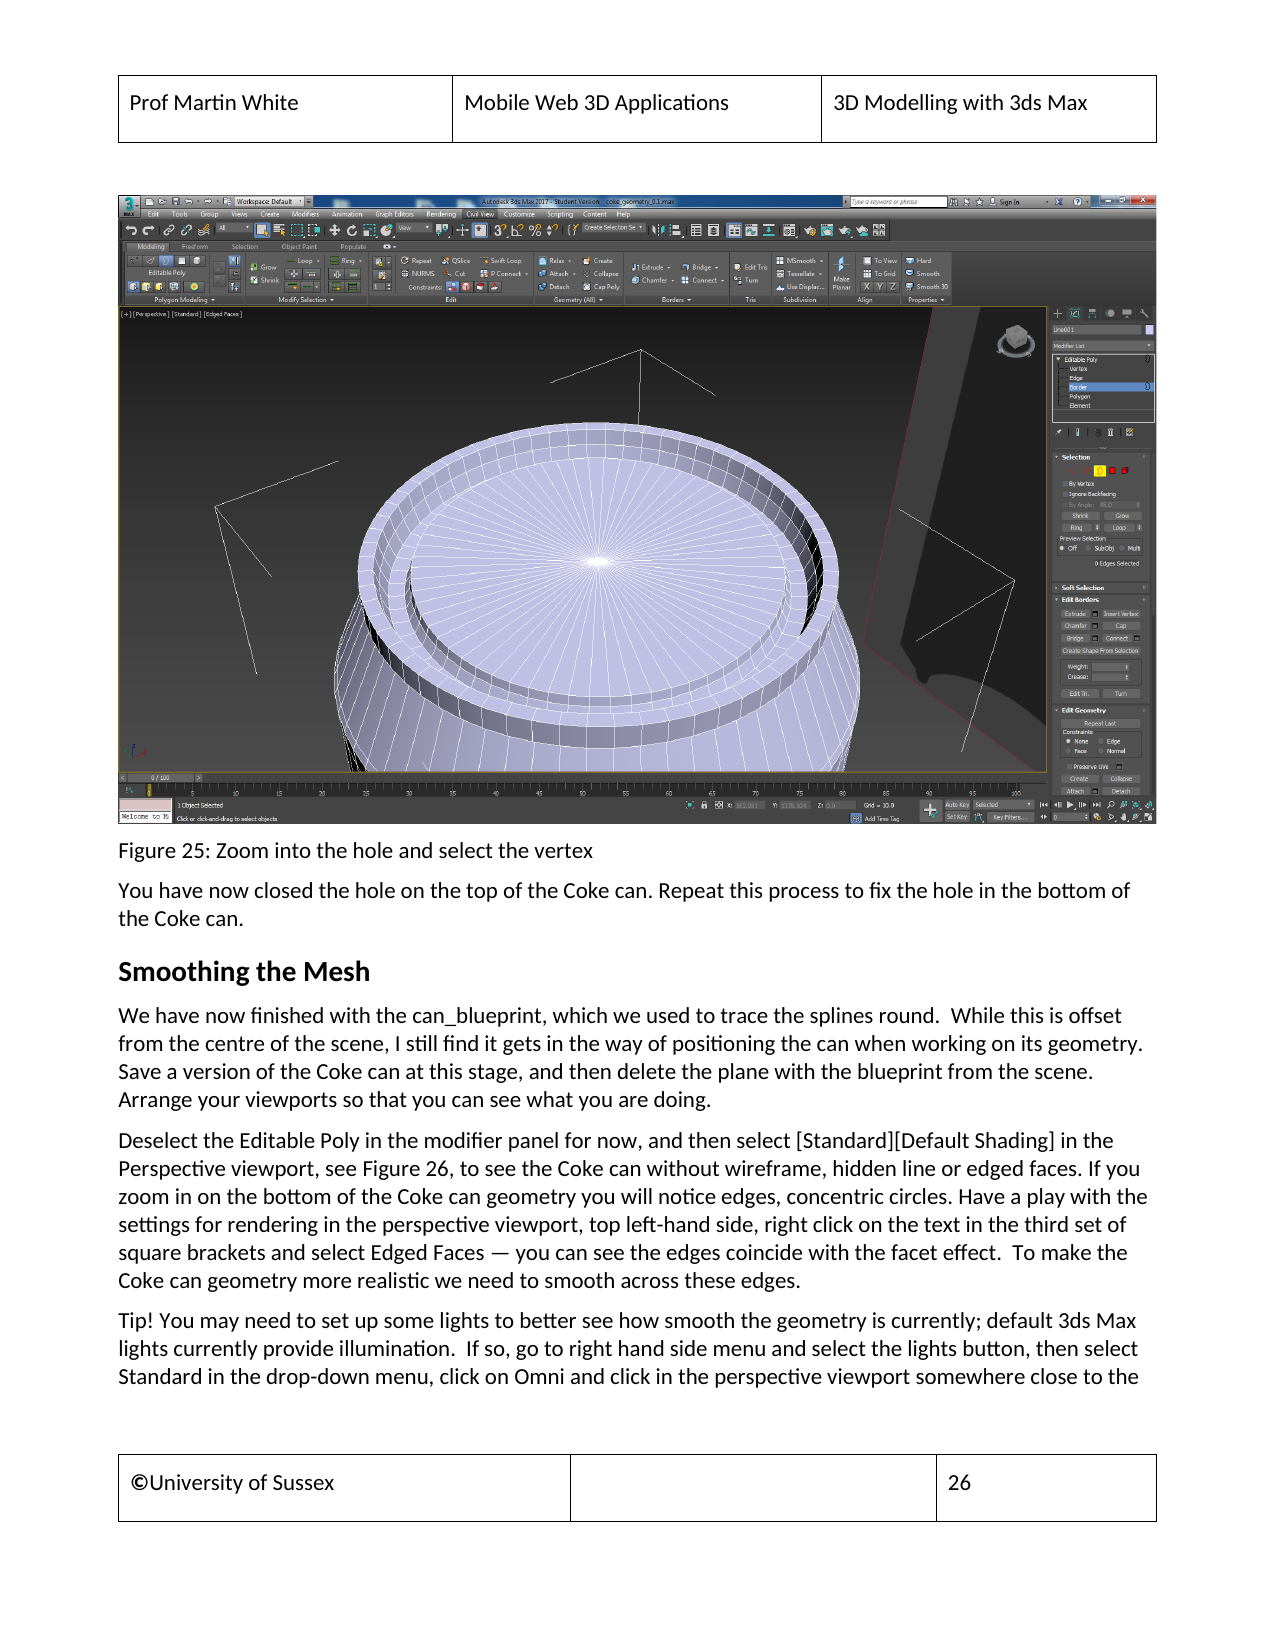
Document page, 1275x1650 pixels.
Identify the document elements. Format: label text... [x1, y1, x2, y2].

text Figure 25: Zoom into the hole and select the vertex [118, 836, 1157, 864]
text We have now finished with the can_blueprint, which we used to trace the splines round. While this is offset from the centre of the scene, I still find it gets in the way of positioning the can when working on its geometry. Save a version of the Coke can at this stage, and then delete the plane with the blueprint from the scene. Arrange your viewports so that you can see what you are doing. [118, 1001, 1157, 1113]
text Deselect the Editable Poly in the modifier panel for now, and then select [Standard][Default Shading] in the Perspective viewport, see Figure 26, to see the Coke can without wireframe, hidden line or edged faces. If you zoom in on the bottom of the Coke can geometry you will notice edges, concentric circles. Have a play with the settings for rendering in the perspective viewport, top left-hand side, right click on the text in the third set of square brackets and select Edged Faces — you can see the edges coincide with the facet effect. To make the Coke can geometry more realistic we need to smooth across these edges. [118, 1126, 1157, 1294]
subtitle Smoothing the Mesh [118, 953, 1157, 989]
picture [118, 195, 1157, 824]
text You have now closed the hole on the top of the Coke can. Repeat this process to fix the hole in the bottom of the Coke can. [118, 876, 1157, 932]
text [118, 1306, 1157, 1391]
